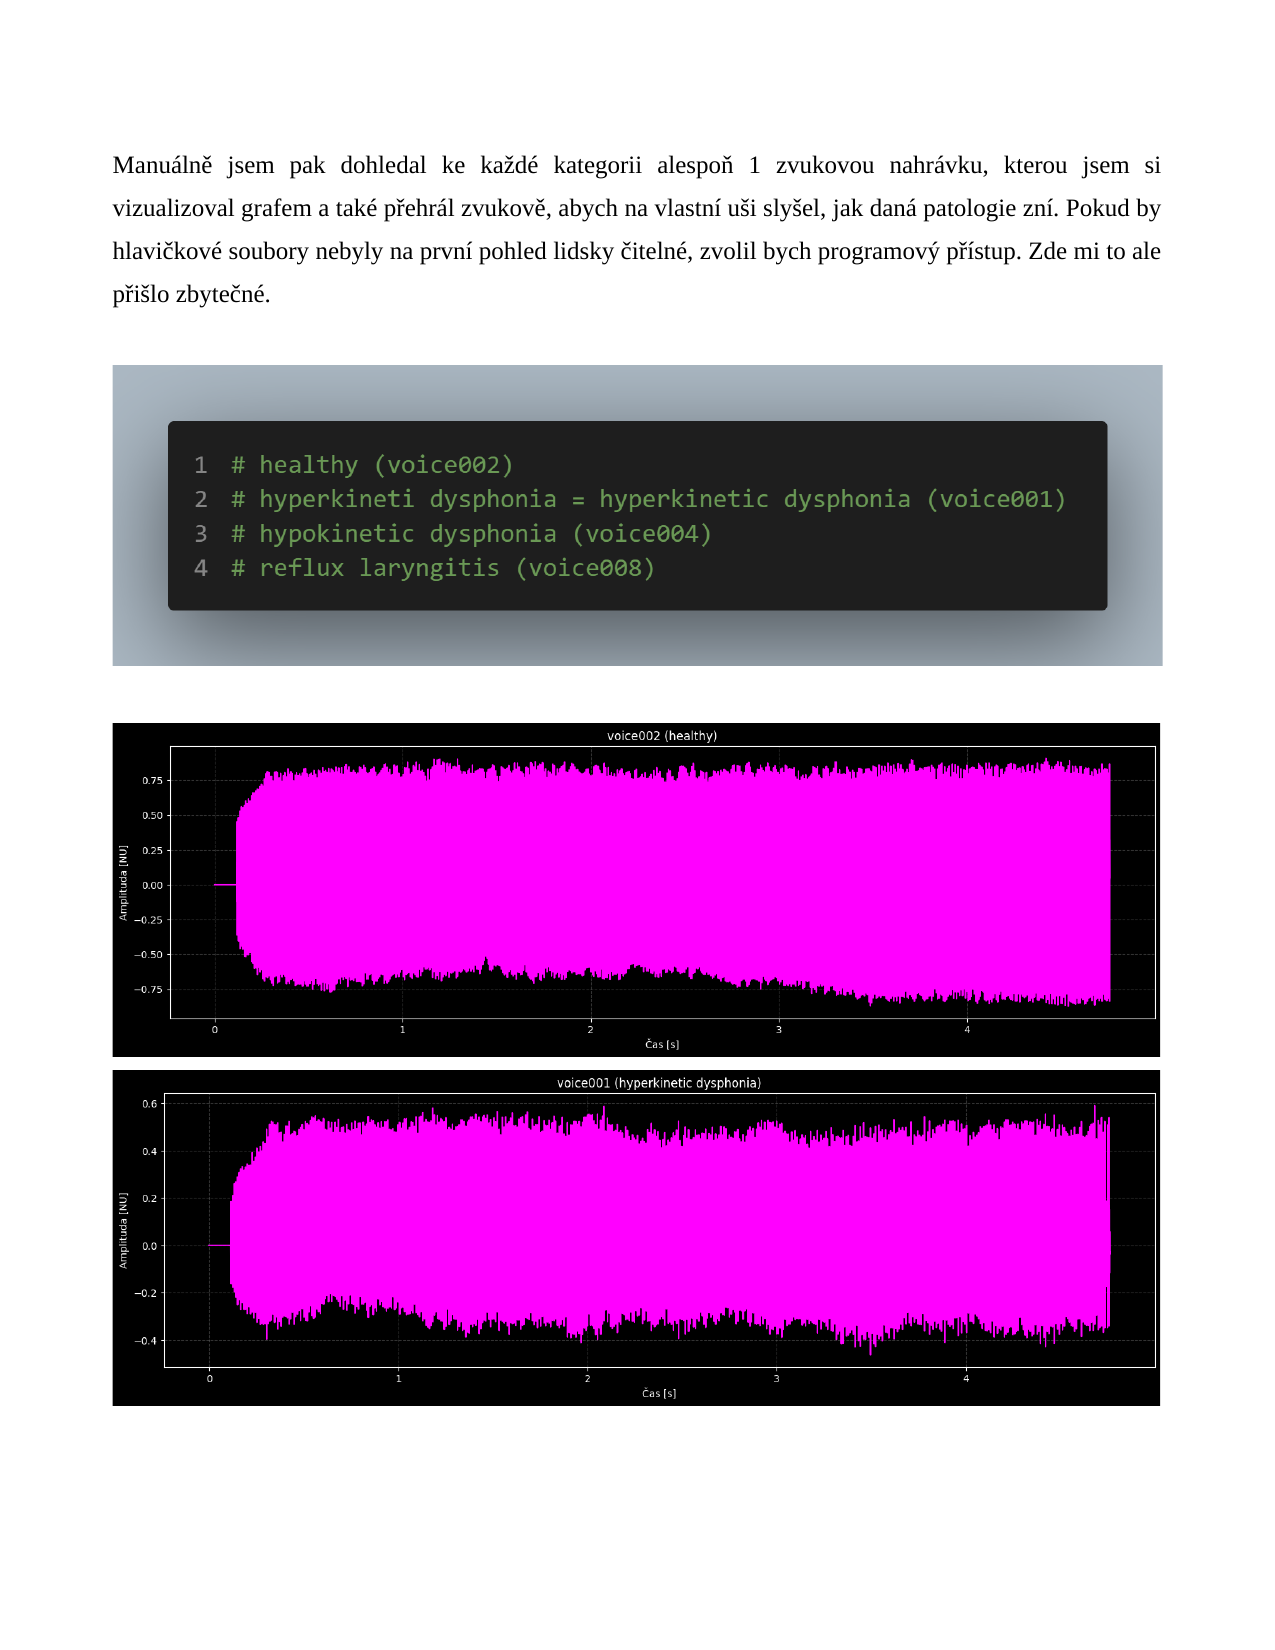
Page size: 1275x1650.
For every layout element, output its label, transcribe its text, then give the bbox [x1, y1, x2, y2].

text Manuálně jsem pak dohledal ke každé kategorii alespoň 1 zvukovou nahrávku, kterou jsem si vizualizoval grafem a také přehrál zvukově, abych na vlastní uši slyšel, jak daná patologie zní. Pokud by hlavičkové soubory nebyly na první pohled lidsky čitelné, zvolil bych programový přístup. Zde mi to ale přišlo zbytečné. [112, 150, 1162, 205]
picture [112, 365, 1163, 666]
picture [112, 723, 1161, 1057]
text Manuálně jsem pak dohledal ke každé kategorii alespoň 1 zvukovou nahrávku, kterou jsem si vizualizoval grafem a také přehrál zvukově, abych na vlastní uši slyšel, jak daná patologie zní. Pokud by hlavičkové soubory nebyly na první pohled lidsky čitelné, zvolil bych programový přístup. Zde mi to ale přišlo zbytečné. [112, 206, 1162, 258]
picture [112, 1070, 1160, 1406]
text Manuálně jsem pak dohledal ke každé kategorii alespoň 1 zvukovou nahrávku, kterou jsem si vizualizoval grafem a také přehrál zvukově, abych na vlastní uši slyšel, jak daná patologie zní. Pokud by hlavičkové soubory nebyly na první pohled lidsky čitelné, zvolil bych programový přístup. Zde mi to ale přišlo zbytečné. [112, 259, 1162, 308]
